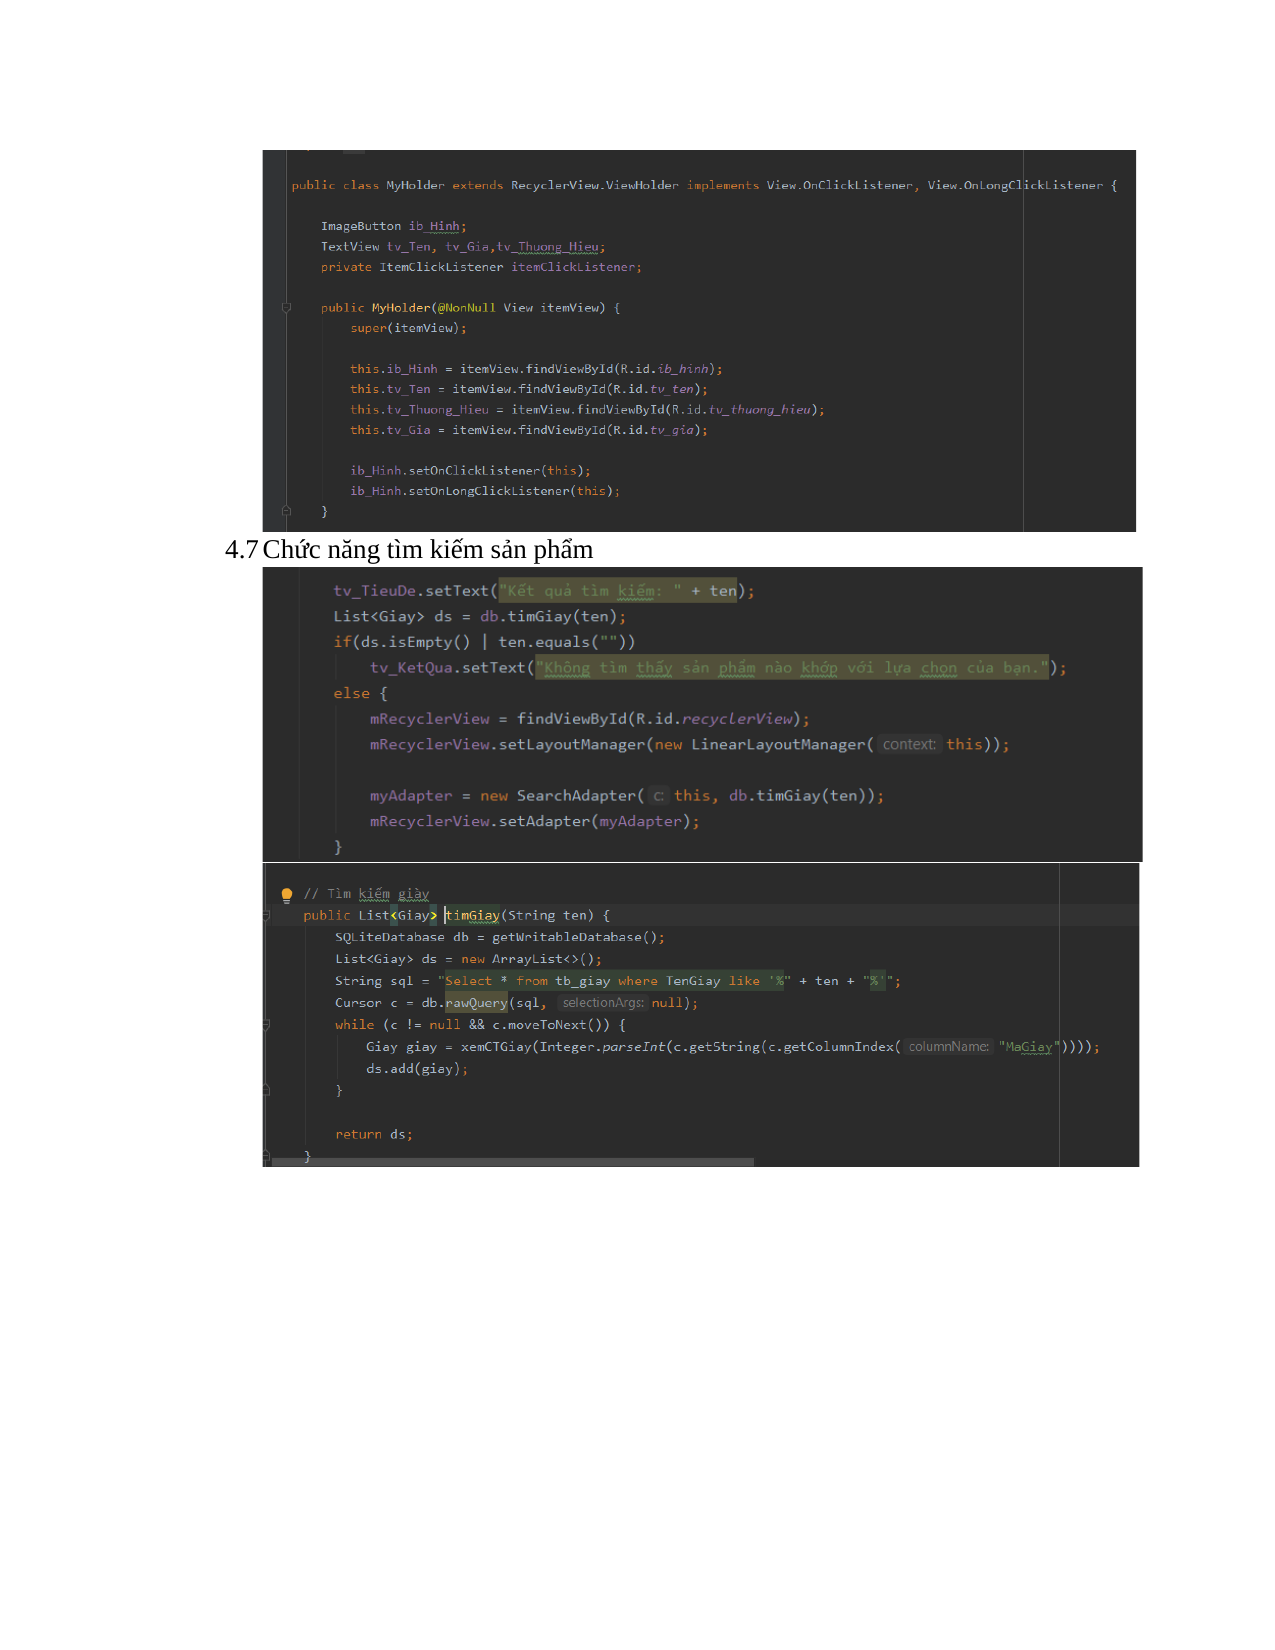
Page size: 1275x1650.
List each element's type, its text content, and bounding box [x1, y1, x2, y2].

picture [262, 863, 1140, 1167]
picture [262, 150, 1137, 532]
list Chức năng tìm kiếm sản phẩm [225, 533, 1125, 564]
picture [262, 567, 1143, 862]
